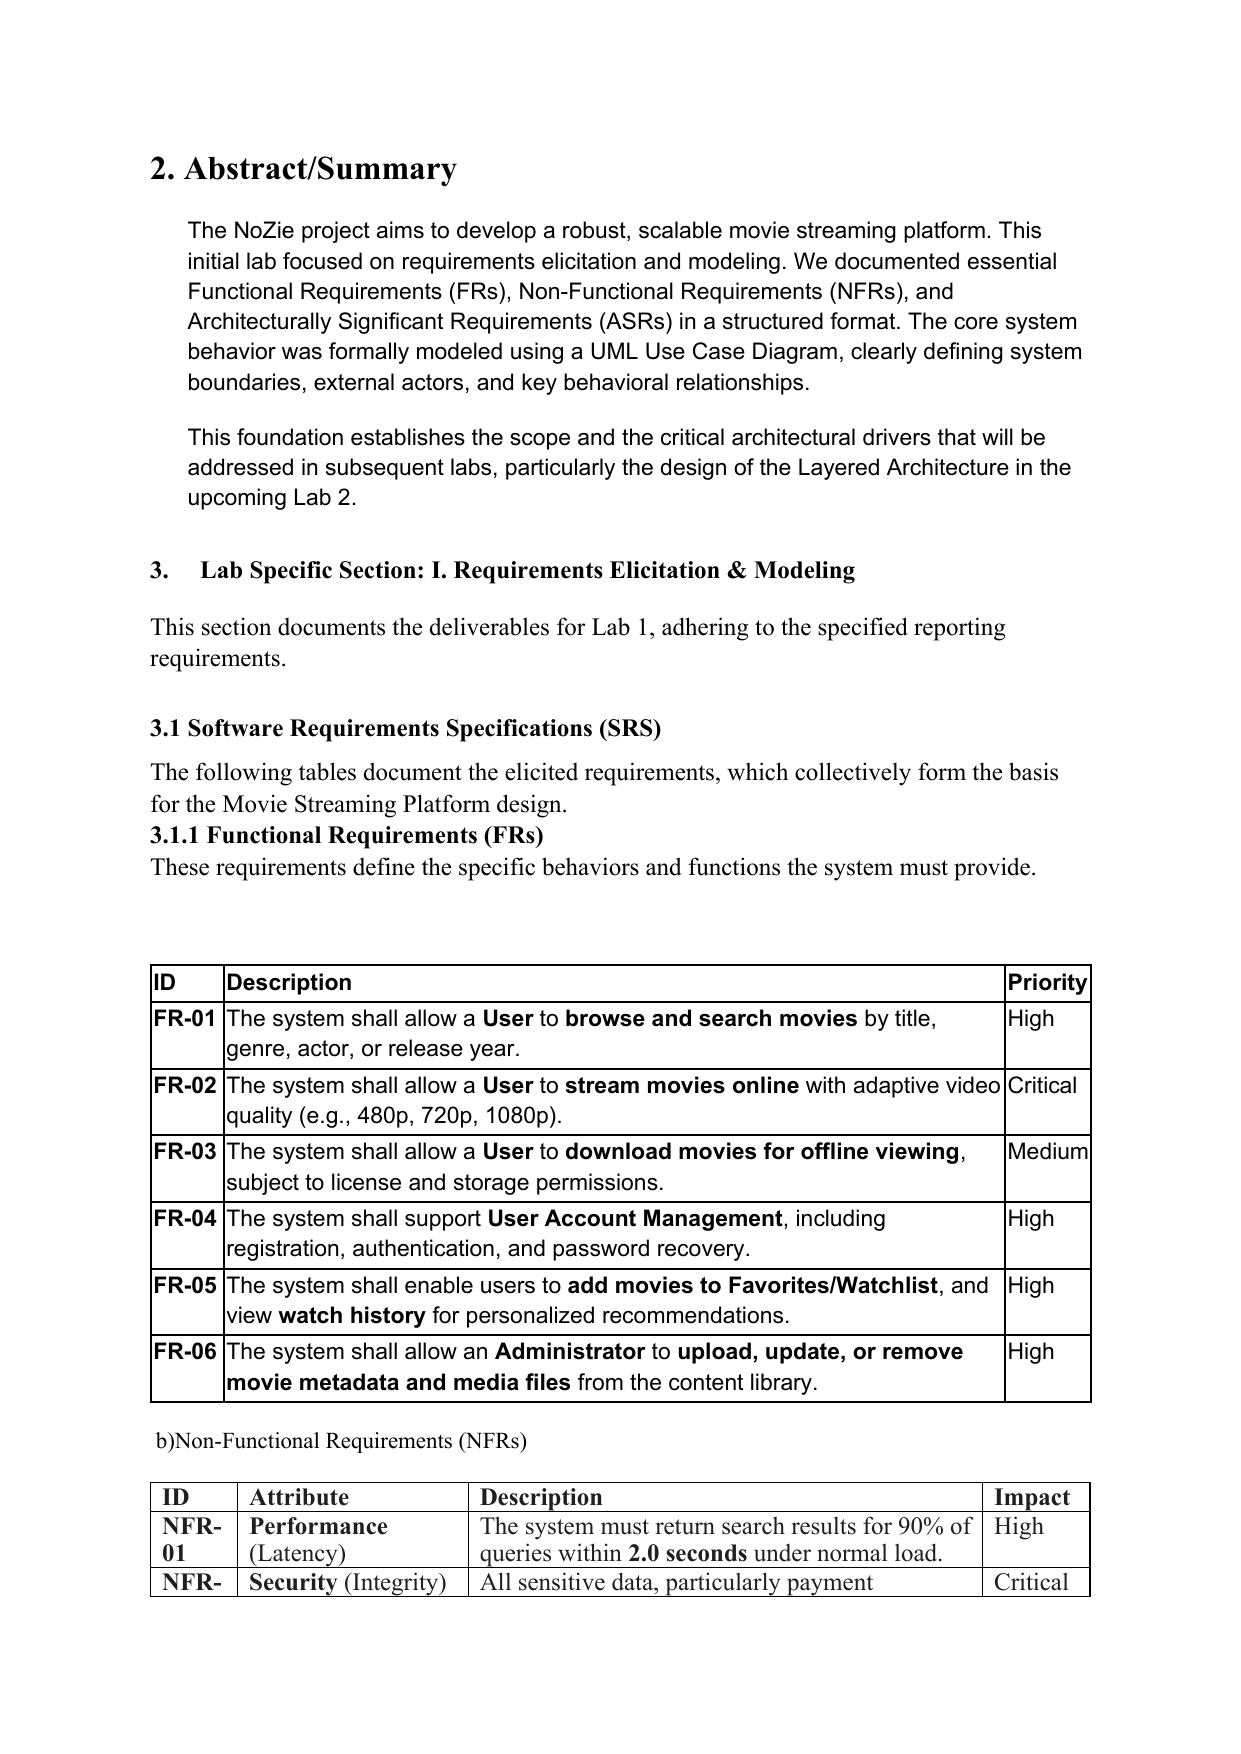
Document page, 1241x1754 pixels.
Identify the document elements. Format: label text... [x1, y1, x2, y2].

table_header ID [151, 1483, 237, 1511]
text The following tables document the elicited requirements, which collectively form the basis for the Movie Streaming Platform design. [150, 758, 1090, 817]
table_cell The system shall allow a User to stream movies online with adaptive video quality (e.g., 480p, 720p, 1080p). [225, 1070, 1004, 1134]
table_header Impact [983, 1483, 1089, 1511]
table_cell NFR-02 [151, 1568, 237, 1596]
table_cell High [1006, 1270, 1090, 1334]
table_header Priority [1006, 966, 1090, 1001]
subtitle 3. Lab Specific Section: I. Requirements Elicitation & Modeling [150, 556, 1090, 584]
table_cell High [1006, 1336, 1090, 1401]
table_cell FR-01 [152, 1003, 223, 1067]
text This foundation establishes the scope and the critical architectural drivers that will be addressed in subsequent labs, particularly the design of the Layered Architecture in the upcoming Lab 2. [187, 424, 1090, 510]
table_cell FR-06 [152, 1336, 223, 1401]
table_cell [238, 1568, 468, 1596]
table_cell Medium [1006, 1136, 1090, 1201]
table_cell FR-04 [152, 1203, 223, 1267]
table_cell Critical [1006, 1070, 1090, 1134]
text b)Non-Functional Requirements (NFRs) [150, 1428, 1090, 1453]
table_cell FR-03 [152, 1136, 223, 1201]
table_cell The system shall allow a User to download movies for offline viewing, subject to license and storage permissions. [225, 1136, 1004, 1201]
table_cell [469, 1568, 982, 1596]
table_header ID [152, 966, 223, 1001]
table_cell NFR-01 [151, 1512, 237, 1567]
table_header Attribute [238, 1483, 468, 1511]
table_cell The system shall support User Account Management, including registration, authentication, and password recovery. [225, 1203, 1004, 1267]
table_cell The system shall enable users to add movies to Favorites/Watchlist, and view watch history for personalized recommendations. [225, 1270, 1004, 1334]
table_cell The system must return search results for 90% of queries within 2.0 seconds under normal load. [469, 1512, 982, 1567]
subtitle 3.1 Software Requirements Specifications (SRS) [150, 714, 1090, 741]
text This section documents the deliverables for Lab 1, adhering to the specified reporting requirements. [150, 613, 1090, 672]
table_header Description [469, 1483, 982, 1511]
text The NoZie project aims to develop a robust, scalable movie streaming platform. This initial lab focused on requirements elicitation and modeling. We documented essential Functional Requirements (FRs), Non-Functional Requirements (NFRs), and Architecturally Significant Requirements (ASRs) in a structured format. The core system behavior was formally modeled using a UML Use Case Diagram, clearly defining system boundaries, external actors, and key behavioral relationships. [187, 217, 1090, 395]
table_cell High [1006, 1003, 1090, 1067]
subtitle 2. Abstract/Summary [150, 150, 1090, 187]
table_cell FR-05 [152, 1270, 223, 1334]
text These requirements define the specific behaviors and functions the system must provide. [150, 853, 1090, 881]
text 3.1.1 Functional Requirements (FRs) [150, 822, 1090, 849]
table_cell Performance (Latency) [238, 1512, 468, 1567]
table_header Description [225, 966, 1004, 1001]
table_cell High [1006, 1203, 1090, 1267]
table_cell Critical [983, 1568, 1089, 1596]
table_cell The system shall allow an Administrator to upload, update, or remove movie metadata and media files from the content library. [225, 1336, 1004, 1401]
table_cell The system shall allow a User to browse and search movies by title, genre, actor, or release year. [225, 1003, 1004, 1067]
table_cell FR-02 [152, 1070, 223, 1134]
table_cell High [983, 1512, 1089, 1567]
